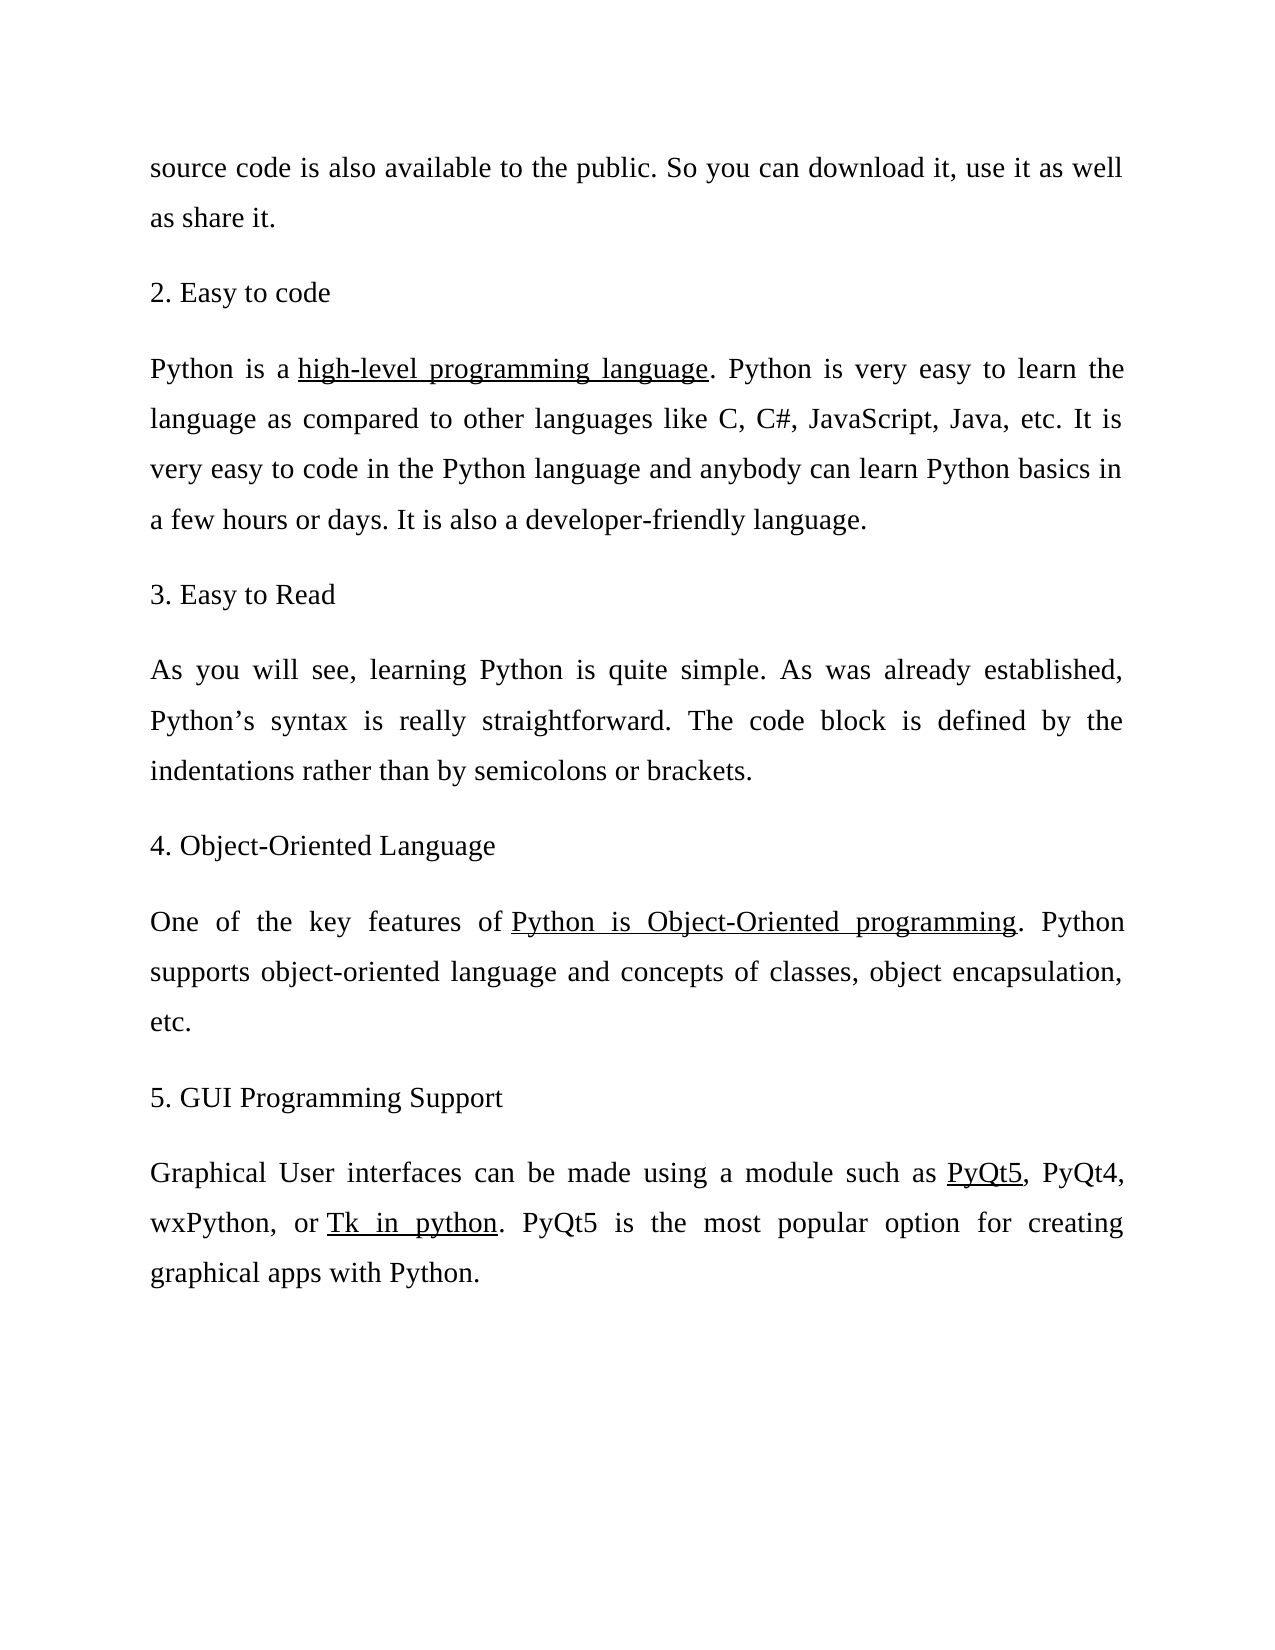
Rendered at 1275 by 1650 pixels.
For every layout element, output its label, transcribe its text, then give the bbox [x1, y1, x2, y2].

text One of the key features of Python is Object-Oriented programming. Python supports object-oriented language and concepts of classes, object encapsulation, etc. [150, 904, 1125, 1038]
text Graphical User interfaces can be made using a module such as PyQt5, PyQt4, wxPython, or Tk in python. PyQt5 is the most popular option for creating graphical apps with Python. [150, 1155, 1125, 1289]
subtitle 4. Object-Oriented Language [150, 828, 1125, 862]
subtitle 2. Easy to code [150, 276, 1125, 309]
subtitle 5. GUI Programming Support [150, 1080, 1125, 1113]
subtitle 3. Easy to Read [150, 577, 1125, 611]
text As you will see, learning Python is quite simple. As was already established, Python’s syntax is really straightforward. The code block is defined by the indentations rather than by semicolons or brackets. [150, 652, 1125, 787]
text Python is a high-level programming language. Python is very easy to learn the language as compared to other languages like C, C#, JavaScript, Java, etc. It is very easy to code in the Python language and anybody can learn Python basics in a few hours or days. It is also a developer-friendly language. [150, 351, 1125, 535]
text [150, 150, 1125, 234]
